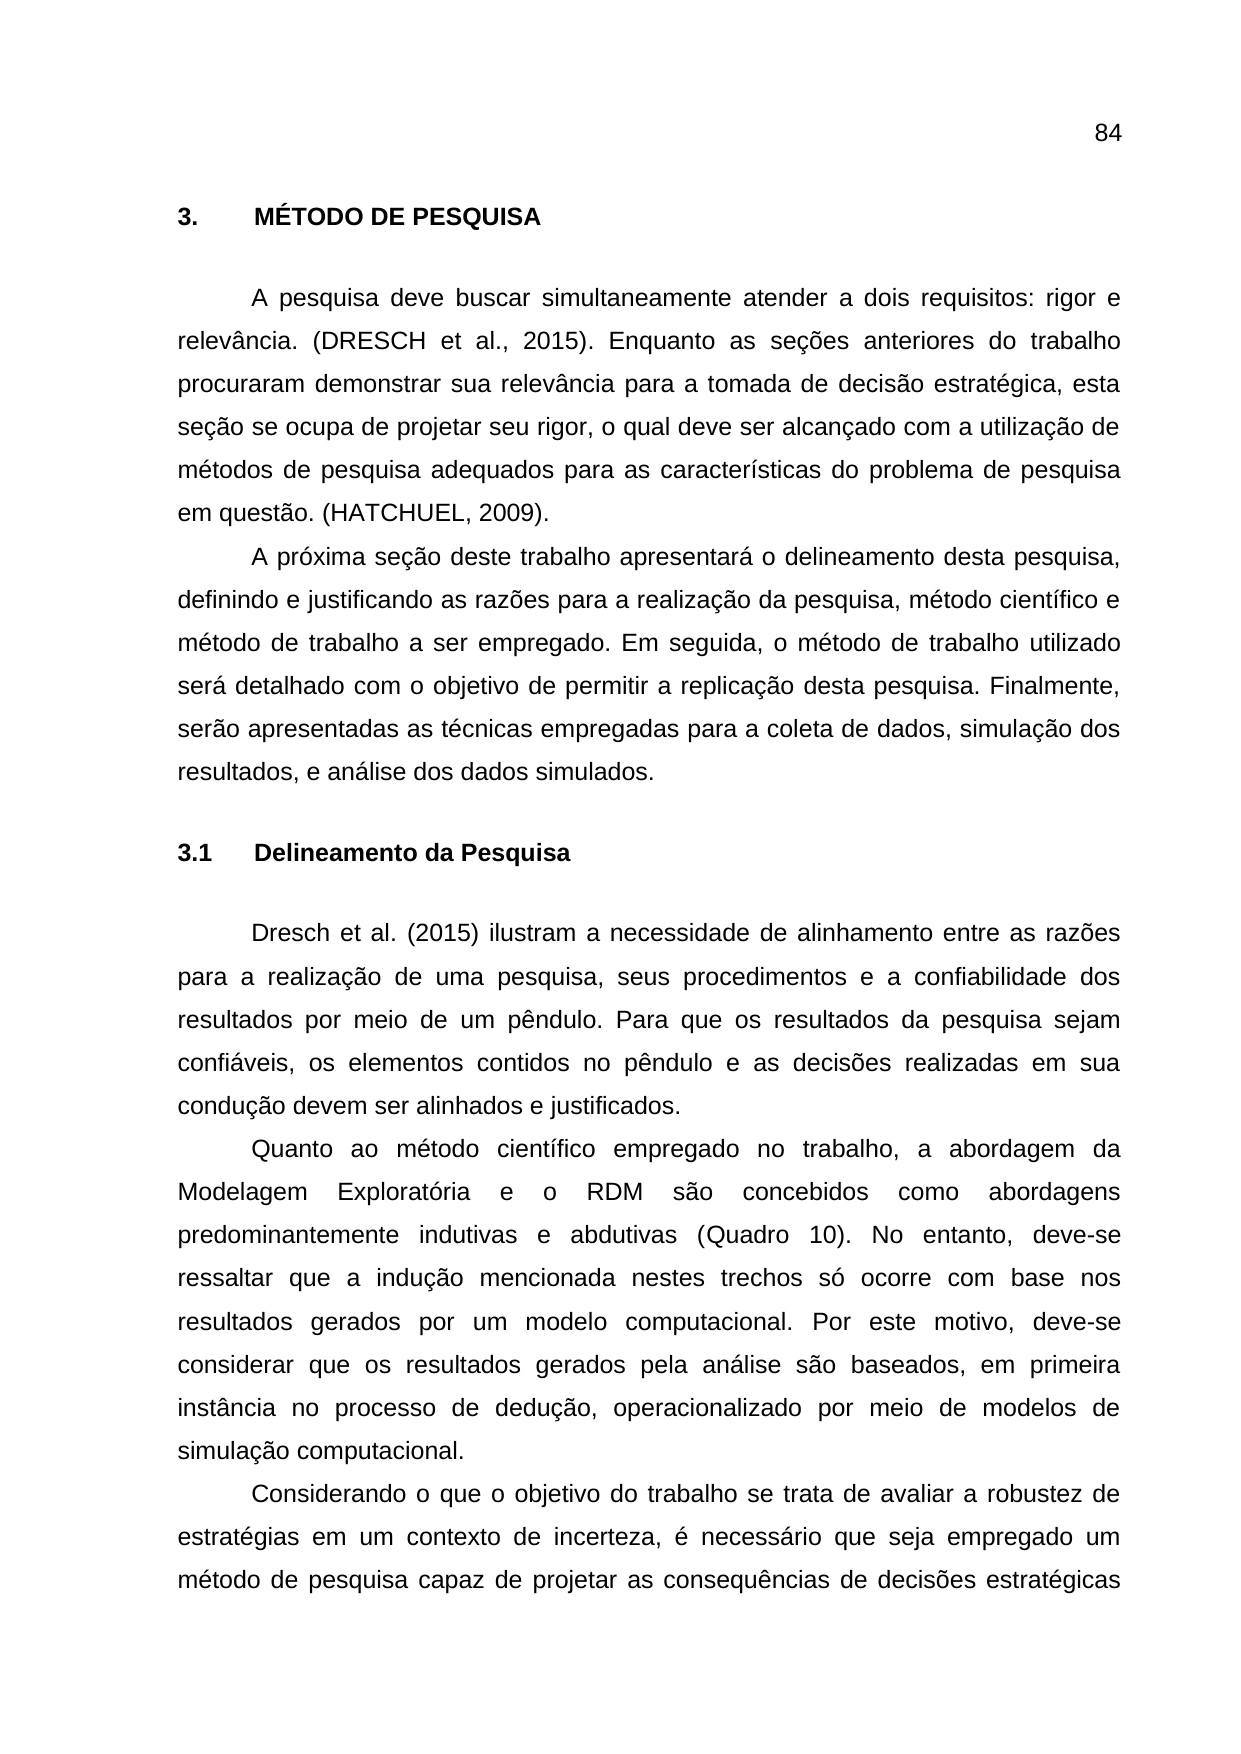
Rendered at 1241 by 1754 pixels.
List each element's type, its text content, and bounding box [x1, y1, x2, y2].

text Dresch et al. (2015) ilustram a necessidade de alinhamento entre as razões para a realização de uma pesquisa, seus procedimentos e a confiabilidade dos resultados por meio de um pêndulo. Para que os resultados da pesquisa sejam confiáveis, os elementos contidos no pêndulo e as decisões realizadas em sua condução devem ser alinhados e justificados. [177, 918, 1122, 1120]
text Quanto ao método científico empregado no trabalho, a abordagem da Modelagem Exploratória e o RDM são concebidos como abordagens predominantemente indutivas e abdutivas (Quadro 10). No entanto, deve-se ressaltar que a indução mencionada nestes trechos só ocorre com base nos resultados gerados por um modelo computacional. Por este motivo, deve-se considerar que os resultados gerados pela análise são baseados, em primeira instância no processo de dedução, operacionalizado por meio de modelos de simulação computacional. [177, 1134, 1122, 1465]
text A pesquisa deve buscar simultaneamente atender a dois requisitos: rigor e relevância. (DRESCH et al., 2015). Enquanto as seções anteriores do trabalho procuraram demonstrar sua relevância para a tomada de decisão estratégica, esta seção se ocupa de projetar seu rigor, o qual deve ser alcançado com a utilização de métodos de pesquisa adequados para as características do problema de pesquisa em questão. (HATCHUEL, 2009). [177, 283, 1122, 527]
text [177, 1479, 1122, 1594]
text A próxima seção deste trabalho apresentará o delineamento desta pesquisa, definindo e justificando as razões para a realização da pesquisa, método científico e método de trabalho a ser empregado. Em seguida, o método de trabalho utilizado será detalhado com o objetivo de permitir a replicação desta pesquisa. Finalmente, serão apresentadas as técnicas empregadas para a coleta de dados, simulação dos resultados, e análise dos dados simulados. [177, 542, 1122, 786]
subtitle MÉTODO DE PESQUISA [177, 202, 1122, 231]
subtitle Delineamento da Pesquisa [177, 838, 1122, 867]
